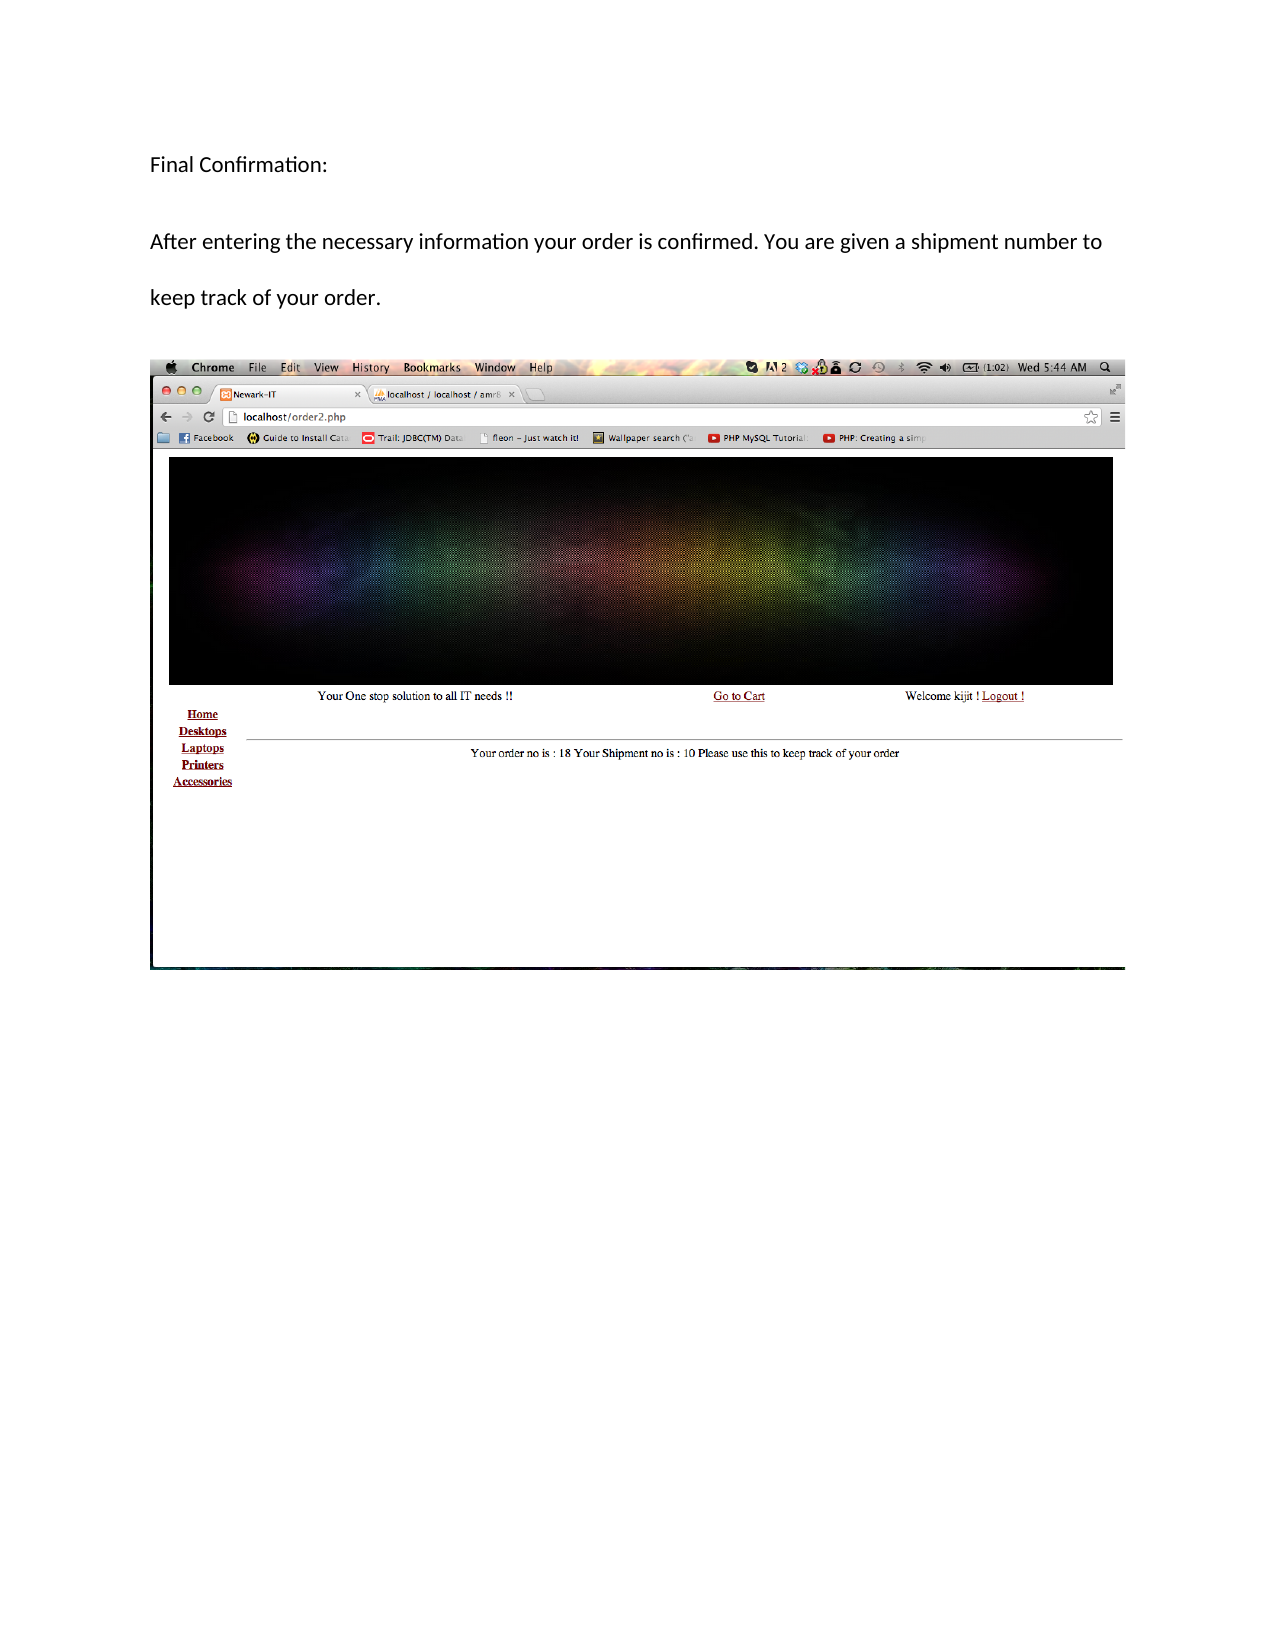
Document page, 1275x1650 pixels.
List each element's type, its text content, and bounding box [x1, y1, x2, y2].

text Final Confirmation: [150, 150, 1125, 178]
picture [150, 359, 1125, 970]
text After entering the necessary information your order is confirmed. You are given a shipment number to keep track of your order. [150, 227, 1125, 311]
